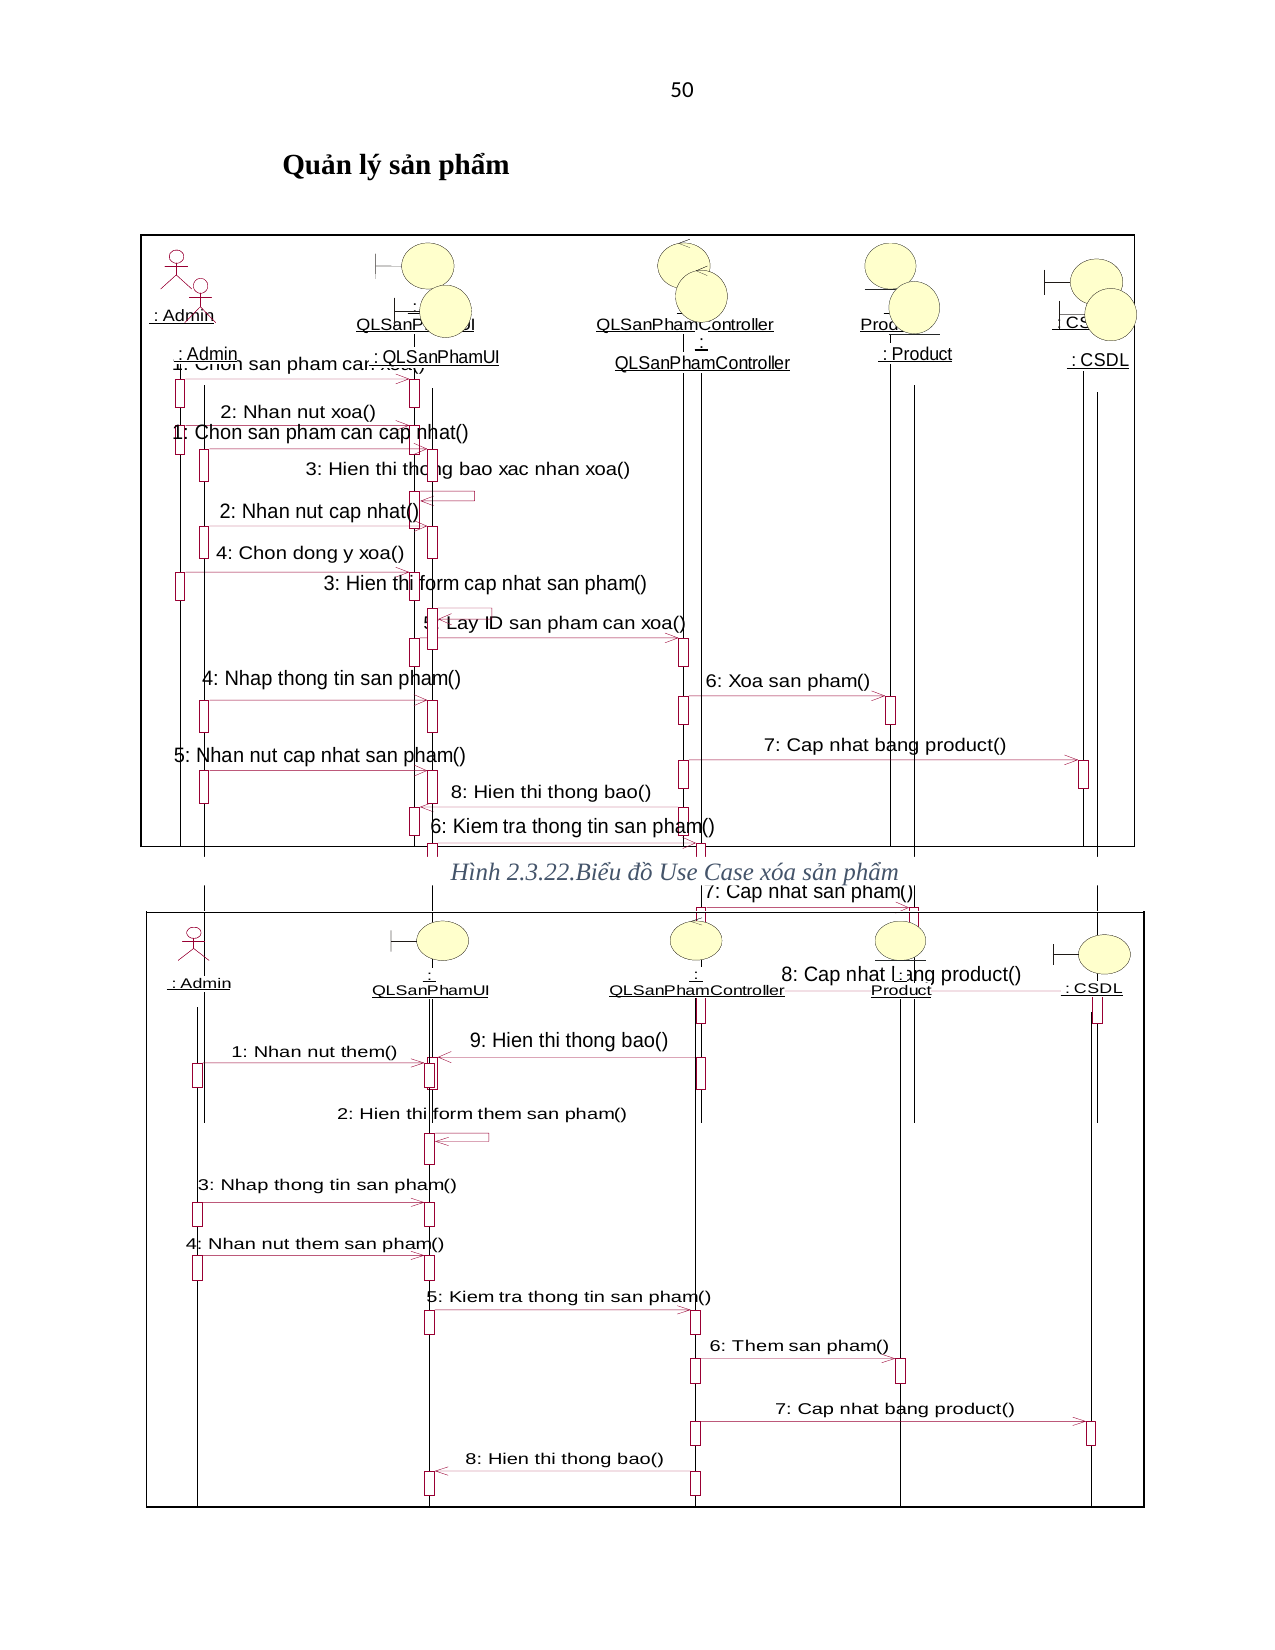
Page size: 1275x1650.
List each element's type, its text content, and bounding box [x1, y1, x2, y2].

text Quản lý sản phẩm [207, 147, 1156, 181]
